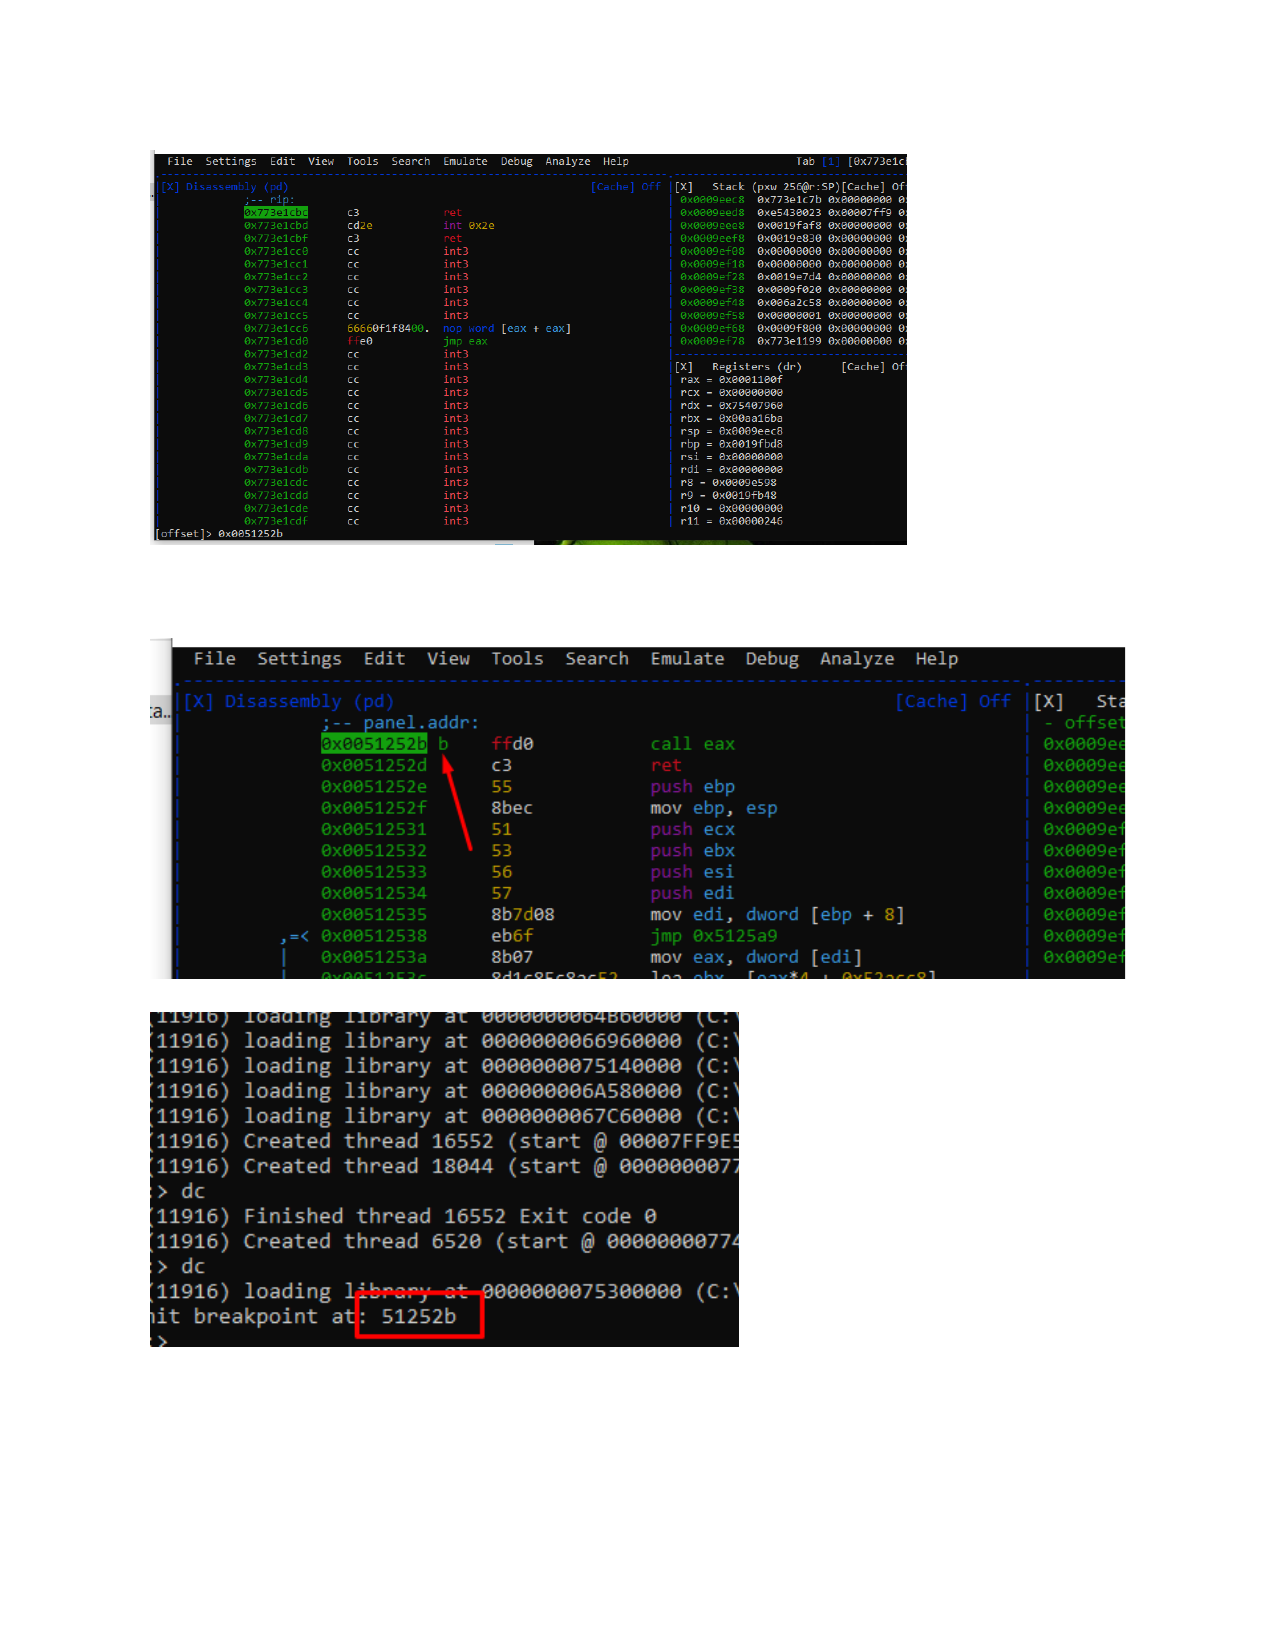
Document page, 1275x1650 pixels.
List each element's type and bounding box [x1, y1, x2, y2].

picture [150, 638, 1125, 979]
picture [150, 150, 907, 545]
picture [150, 1012, 739, 1347]
